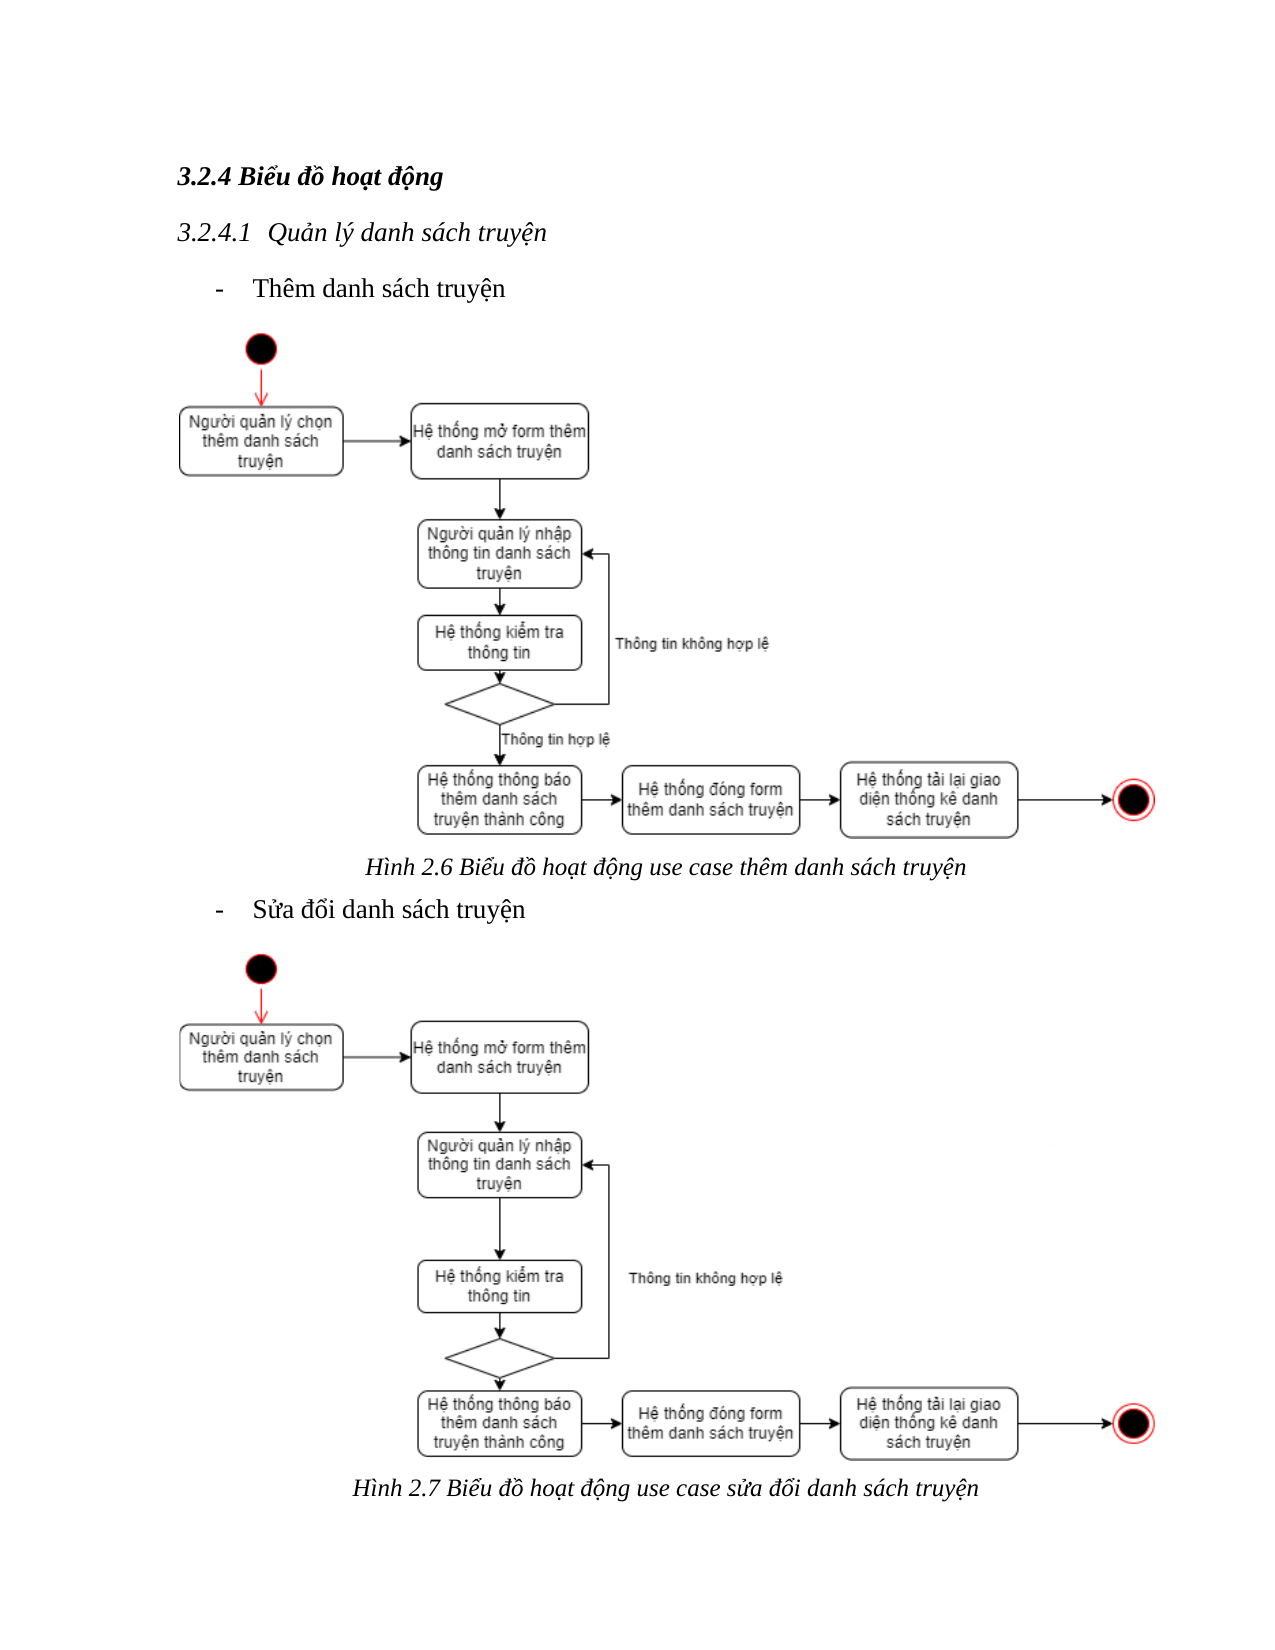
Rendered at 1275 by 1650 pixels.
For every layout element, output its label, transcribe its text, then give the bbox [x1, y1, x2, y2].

list Thêm danh sách truyện [215, 272, 1157, 304]
picture [179, 949, 1155, 1461]
list Sửa đổi danh sách truyện [215, 893, 1157, 924]
picture [179, 328, 1155, 839]
subtitle Biểu đồ hoạt động [177, 160, 1157, 191]
subtitle Quản lý danh sách truyện [177, 216, 1157, 247]
text Hình 2.6 Biểu đồ hoạt động use case thêm danh sách truyện [177, 852, 1157, 880]
text Hình 2.7 Biểu đồ hoạt động use case sửa đổi danh sách truyện [177, 1473, 1157, 1502]
